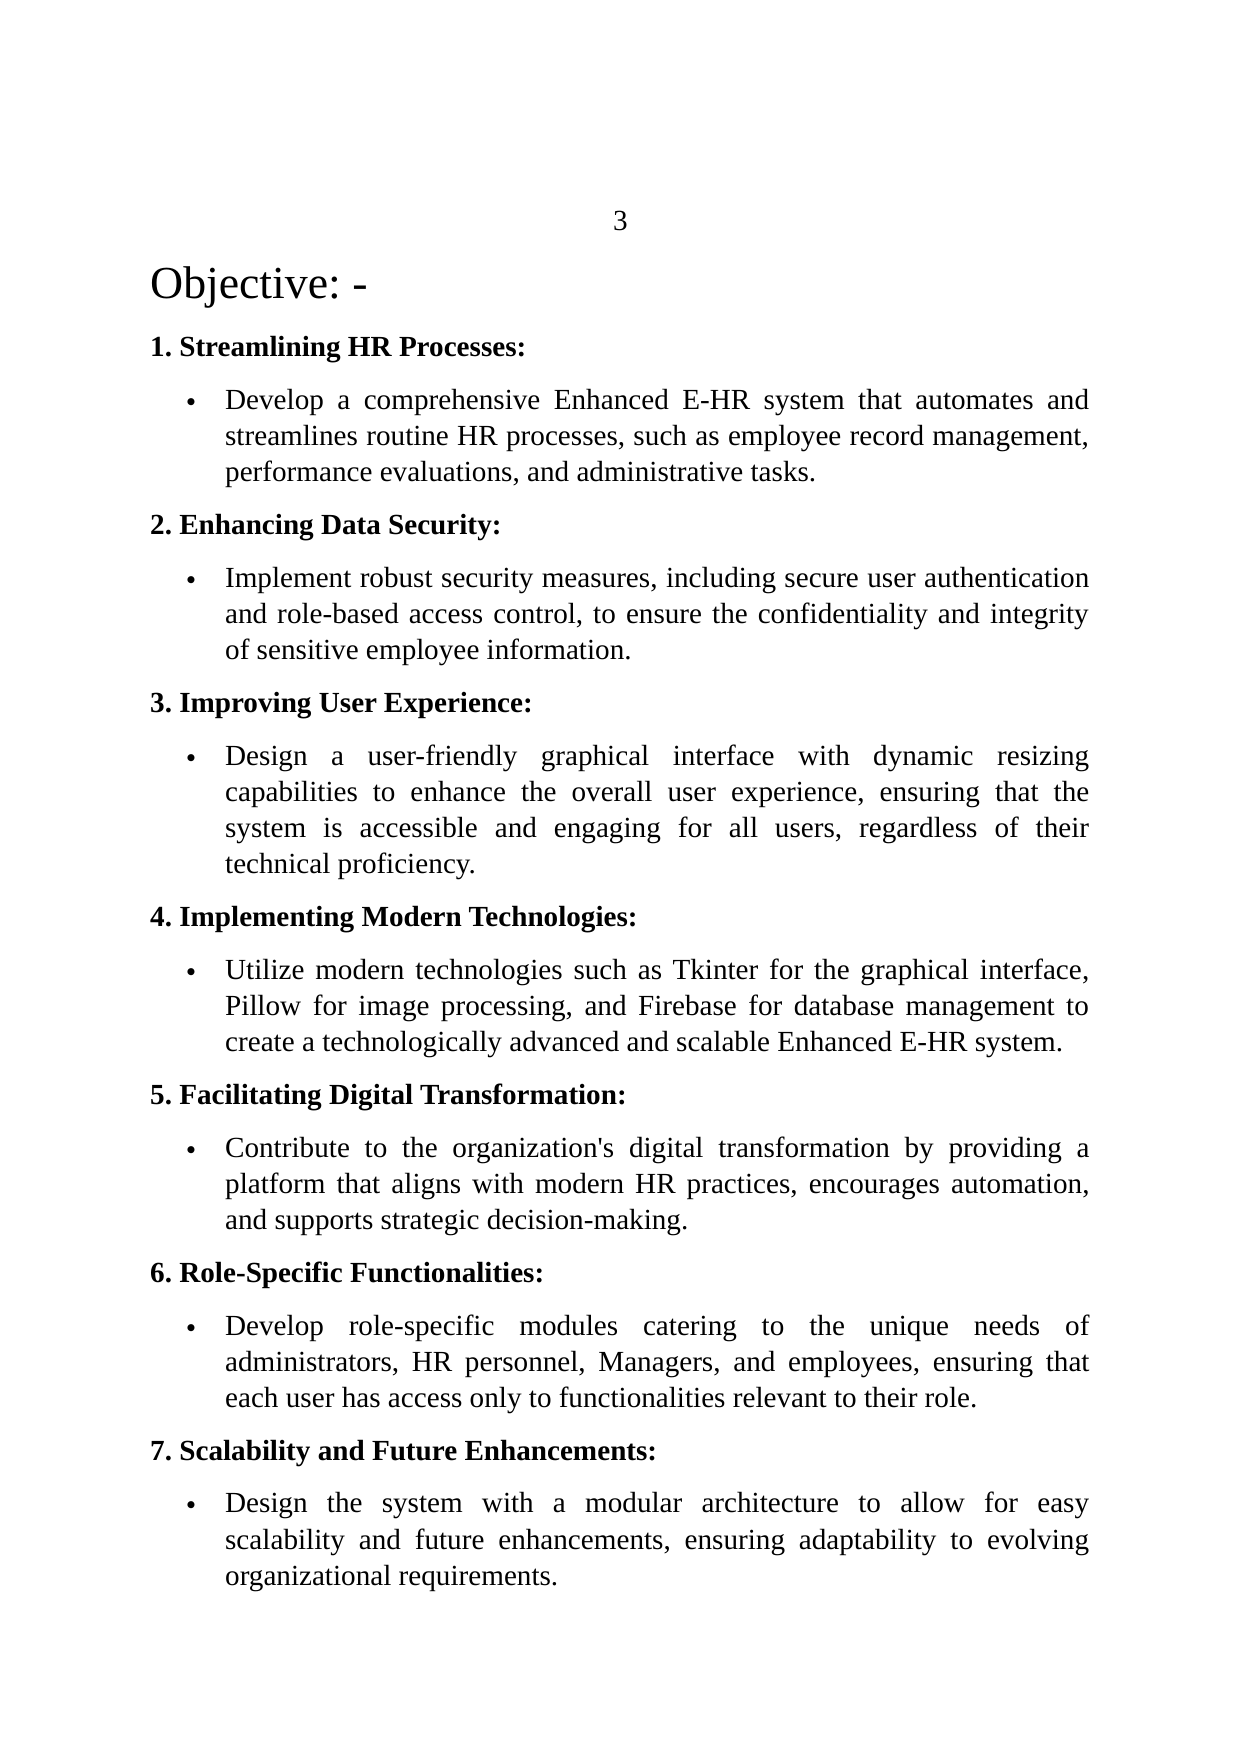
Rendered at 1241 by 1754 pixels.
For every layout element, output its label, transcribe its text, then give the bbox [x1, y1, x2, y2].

text 7. Scalability and Future Enhancements: [150, 1433, 1090, 1466]
text 6. Role-Specific Functionalities: [150, 1255, 1090, 1288]
list Contribute to the organization's digital transformation by providing a platform that aligns with modern HR practices, encourages automation, and supports strategic decision-making. [187, 1130, 1090, 1236]
list Develop role-specific modules catering to the unique needs of administrators, HR personnel, Managers, and employees, ensuring that each user has access only to functionalities relevant to their role. [187, 1308, 1090, 1413]
list Design a user-friendly graphical interface with dynamic resizing capabilities to enhance the overall user experience, ensuring that the system is accessible and engaging for all users, regardless of their technical proficiency. [187, 738, 1090, 880]
list Design the system with a modular architecture to allow for easy scalability and future enhancements, ensuring adaptability to evolving organizational requirements. [187, 1486, 1090, 1591]
text 5. Facilitating Digital Transformation: [150, 1077, 1090, 1111]
text 3 [150, 203, 1090, 236]
list Utilize modern technologies such as Tkinter for the graphical interface, Pillow for image processing, and Firebase for database management to create a technologically advanced and scalable Enhanced E-HR system. [187, 952, 1090, 1058]
text Objective: - [150, 256, 1090, 308]
text 1. Streamlining HR Processes: [150, 329, 1090, 363]
text 2. Enhancing Data Security: [150, 507, 1090, 541]
list Develop a comprehensive Enhanced E-HR system that automates and streamlines routine HR processes, such as employee record management, performance evaluations, and administrative tasks. [187, 382, 1090, 488]
text 3. Improving User Experience: [150, 685, 1090, 718]
list Implement robust security measures, including secure user authentication and role-based access control, to ensure the confidentiality and integrity of sensitive employee information. [187, 560, 1090, 666]
text 4. Implementing Modern Technologies: [150, 899, 1090, 933]
